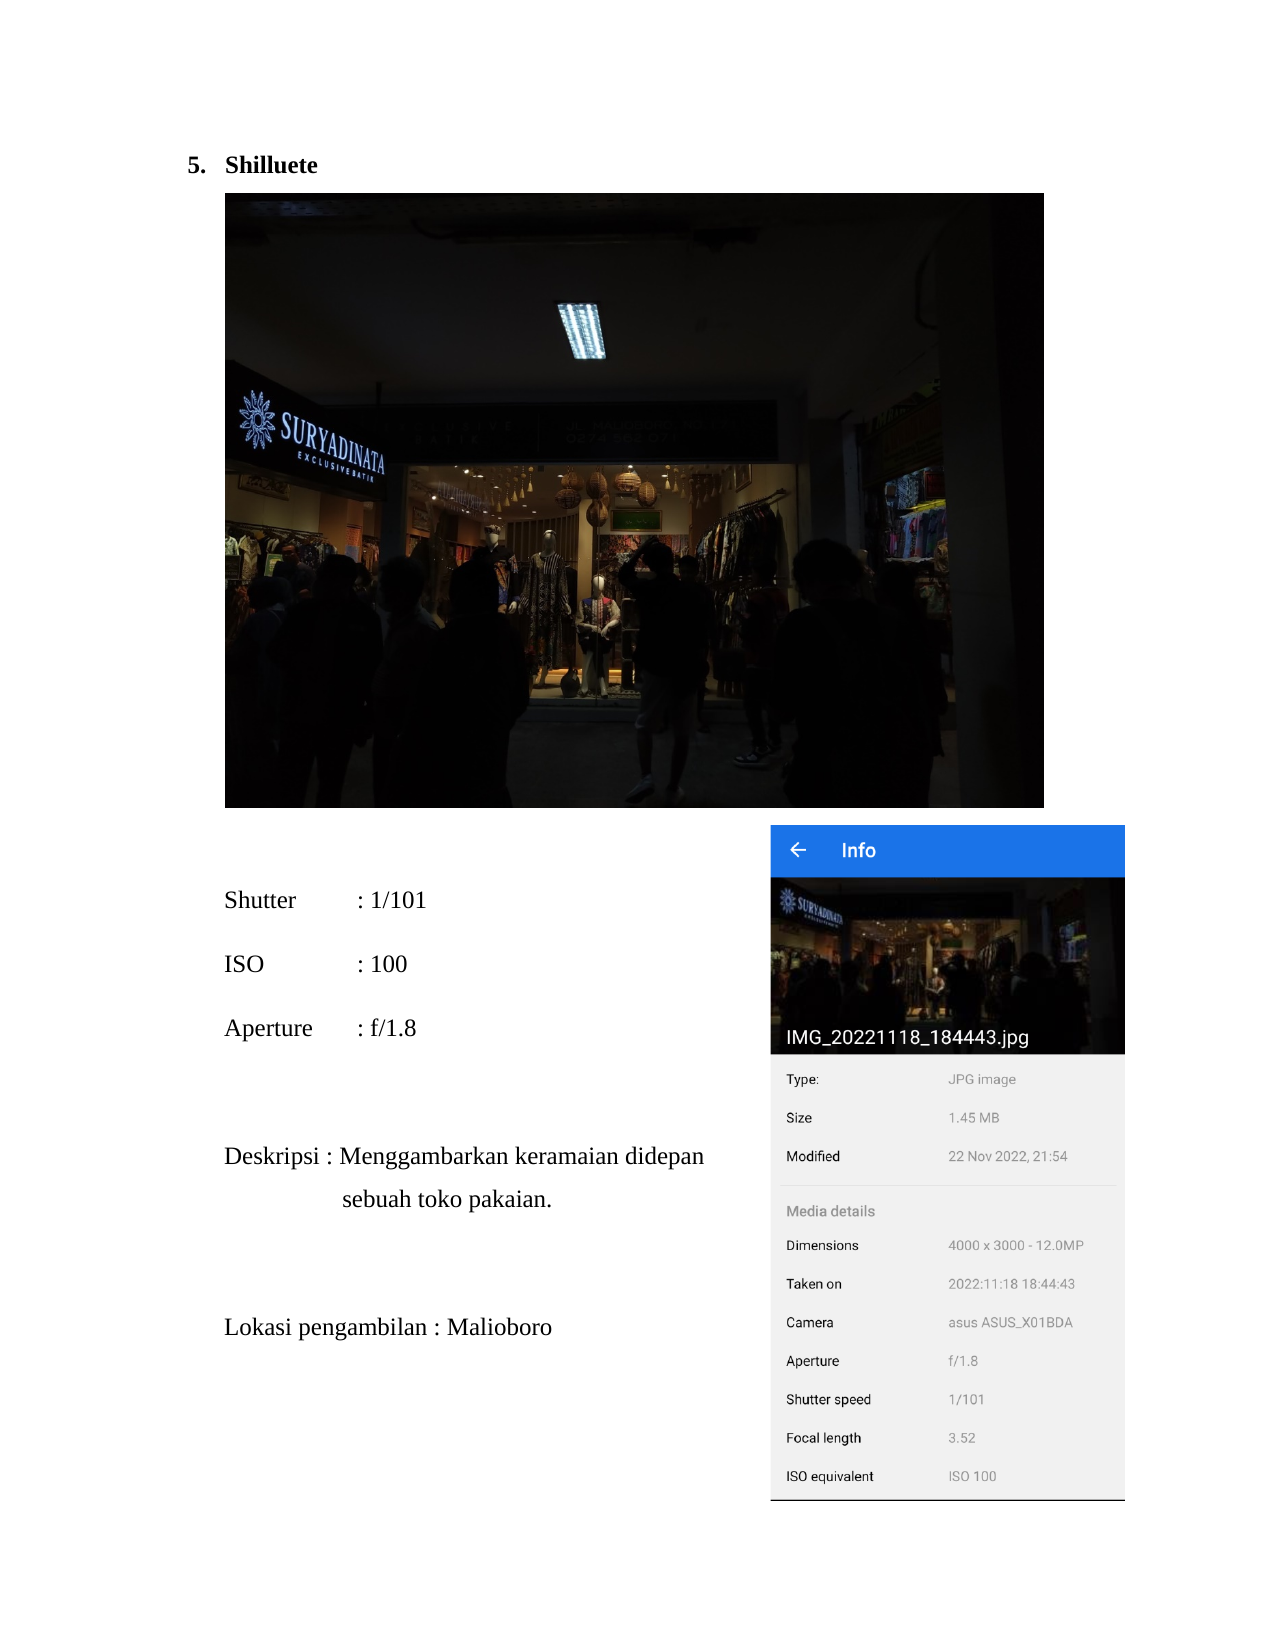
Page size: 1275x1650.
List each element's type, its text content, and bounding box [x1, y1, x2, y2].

text Aperture : f/1.8 [224, 1013, 770, 1042]
picture [225, 193, 1044, 808]
text Shutter : 1/101 [224, 885, 770, 914]
text Deskripsi : Menggambarkan keramaian didepan sebuah toko pakaian. [224, 1141, 770, 1213]
picture [770, 825, 1125, 1501]
list Shilluete [187, 150, 1125, 179]
text ISO : 100 [224, 949, 770, 978]
text Lokasi pengambilan : Malioboro [224, 1312, 770, 1341]
